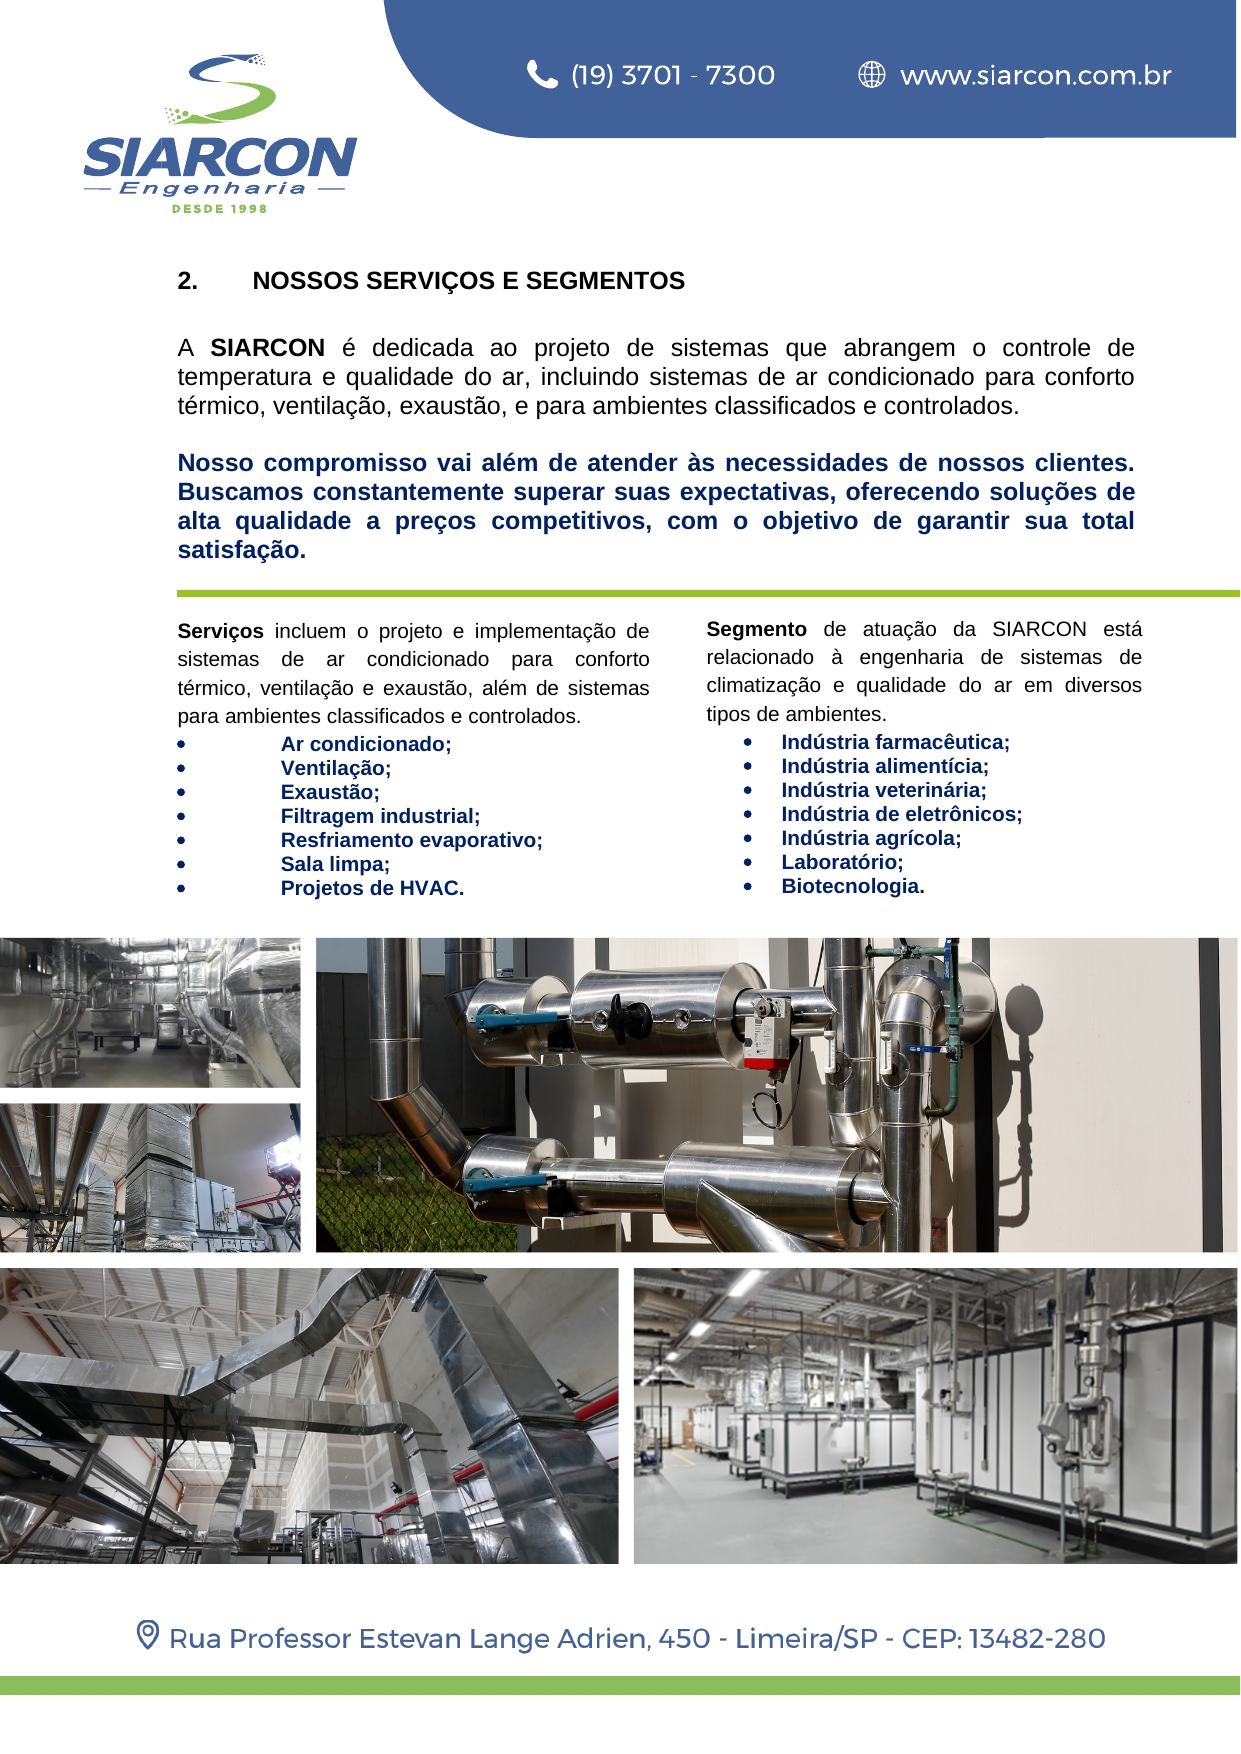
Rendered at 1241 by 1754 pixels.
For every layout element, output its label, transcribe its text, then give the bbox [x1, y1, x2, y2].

text A SIARCON é dedicada ao projeto de sistemas que abrangem o controle de temperatura e qualidade do ar, incluindo sistemas de ar condicionado para conforto térmico, ventilação, exaustão, e para ambientes classificados e controlados. [177, 333, 1137, 420]
picture [0, 937, 1238, 1564]
text Nosso compromisso vai além de atender às necessidades de nossos clientes. Buscamos constantemente superar suas expectativas, oferecendo soluções de alta qualidade a preços competitivos, com o objetivo de garantir sua total satisfação. [177, 448, 1137, 563]
picture [0, 1620, 1241, 1695]
subtitle NOSSOS SERVIÇOS E SEGMENTOS [177, 266, 1137, 294]
